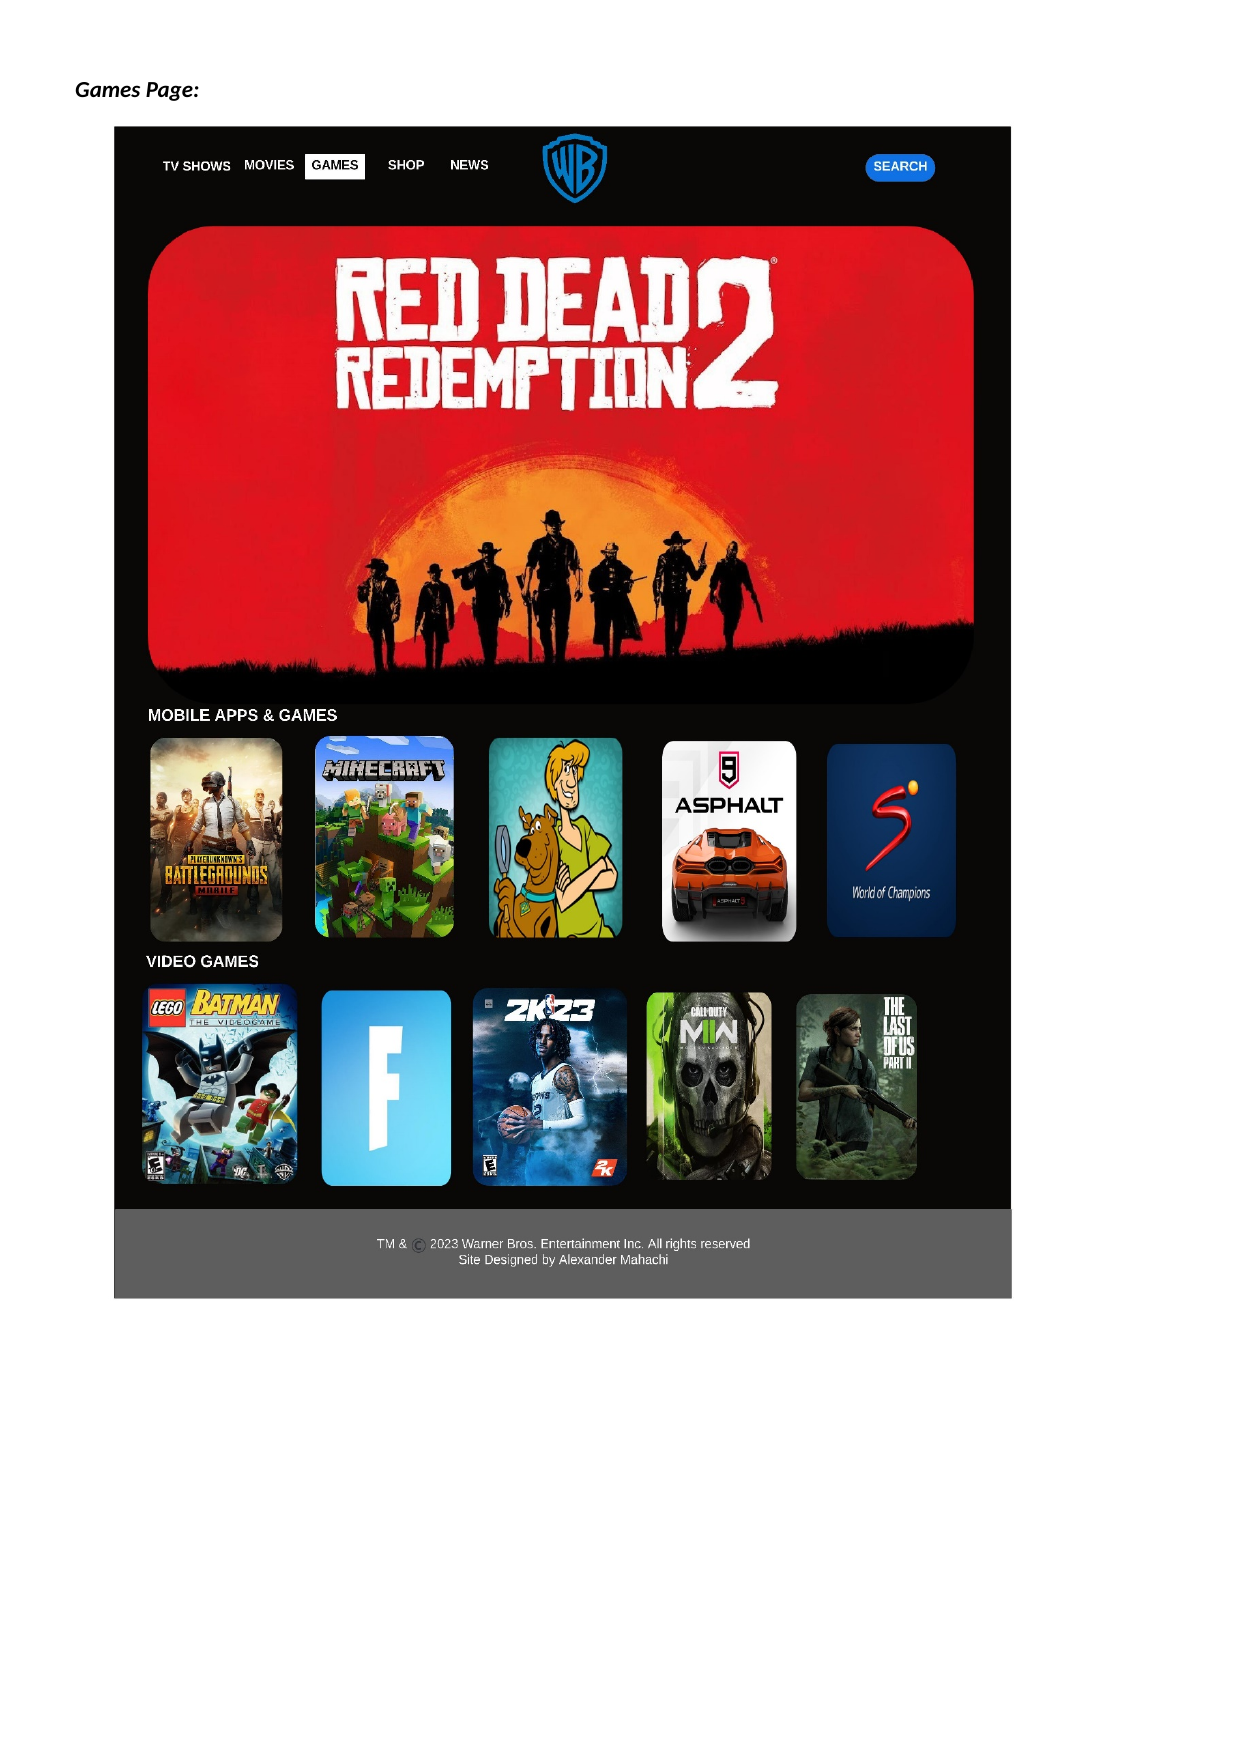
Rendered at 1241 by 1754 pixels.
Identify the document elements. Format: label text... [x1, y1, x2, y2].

text Games Page: [75, 75, 1165, 103]
picture [75, 121, 1016, 1303]
